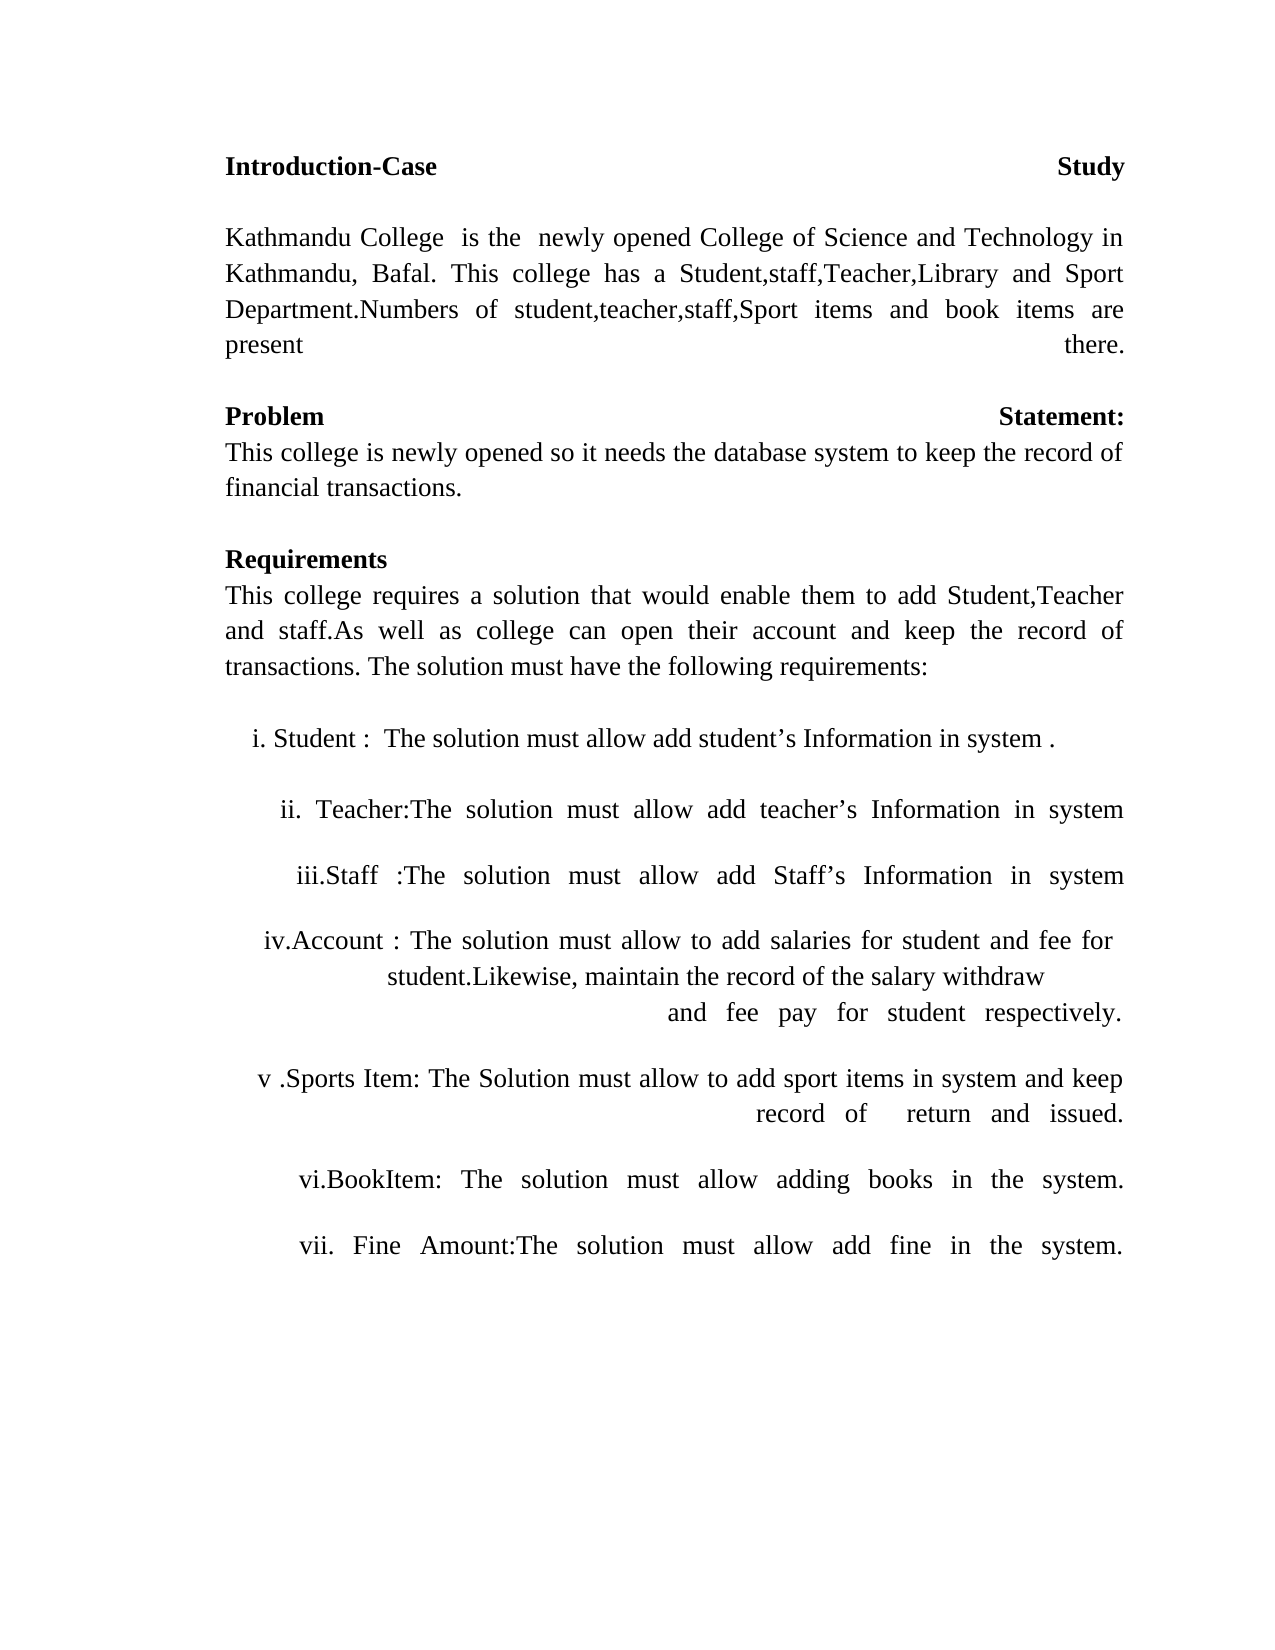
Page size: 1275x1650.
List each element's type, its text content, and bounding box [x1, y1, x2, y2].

text iii.Staff :The solution must allow add Staff’s Information in system [225, 859, 1125, 920]
text iv.Account : The solution must allow to add salaries for student and fee for student.Likewise, maintain the record of the salary withdraw [225, 924, 1125, 991]
text Requirements This college requires a solution that would enable them to add Student,Teacher and staff.As well as college can open their account and keep the record of transactions. The solution must have the following requirements: [225, 507, 1125, 681]
text vi.BookItem: The solution must allow adding books in the system. [225, 1163, 1125, 1225]
text and fee pay for student respectively. [225, 996, 1125, 1058]
text ii. Teacher:The solution must allow add teacher’s Information in system [225, 757, 1125, 855]
text v .Sports Item: The Solution must allow to add sport items in system and keep record of return and issued. [225, 1062, 1125, 1159]
text Introduction-Case Study Kathmandu College is the newly opened College of Science and Technology in Kathmandu, Bafal. This college has a Student,staff,Teacher,Library and Sport Department.Numbers of student,teacher,staff,Sport items and book items are present there. Problem Statement: This college is newly opened so it needs the database system to keep the record of financial transactions. [225, 150, 1125, 503]
text vii. Fine Amount:The solution must allow add fine in the system. [225, 1229, 1125, 1326]
text i. Student : The solution must allow add student’s Information in system . [225, 722, 1125, 753]
